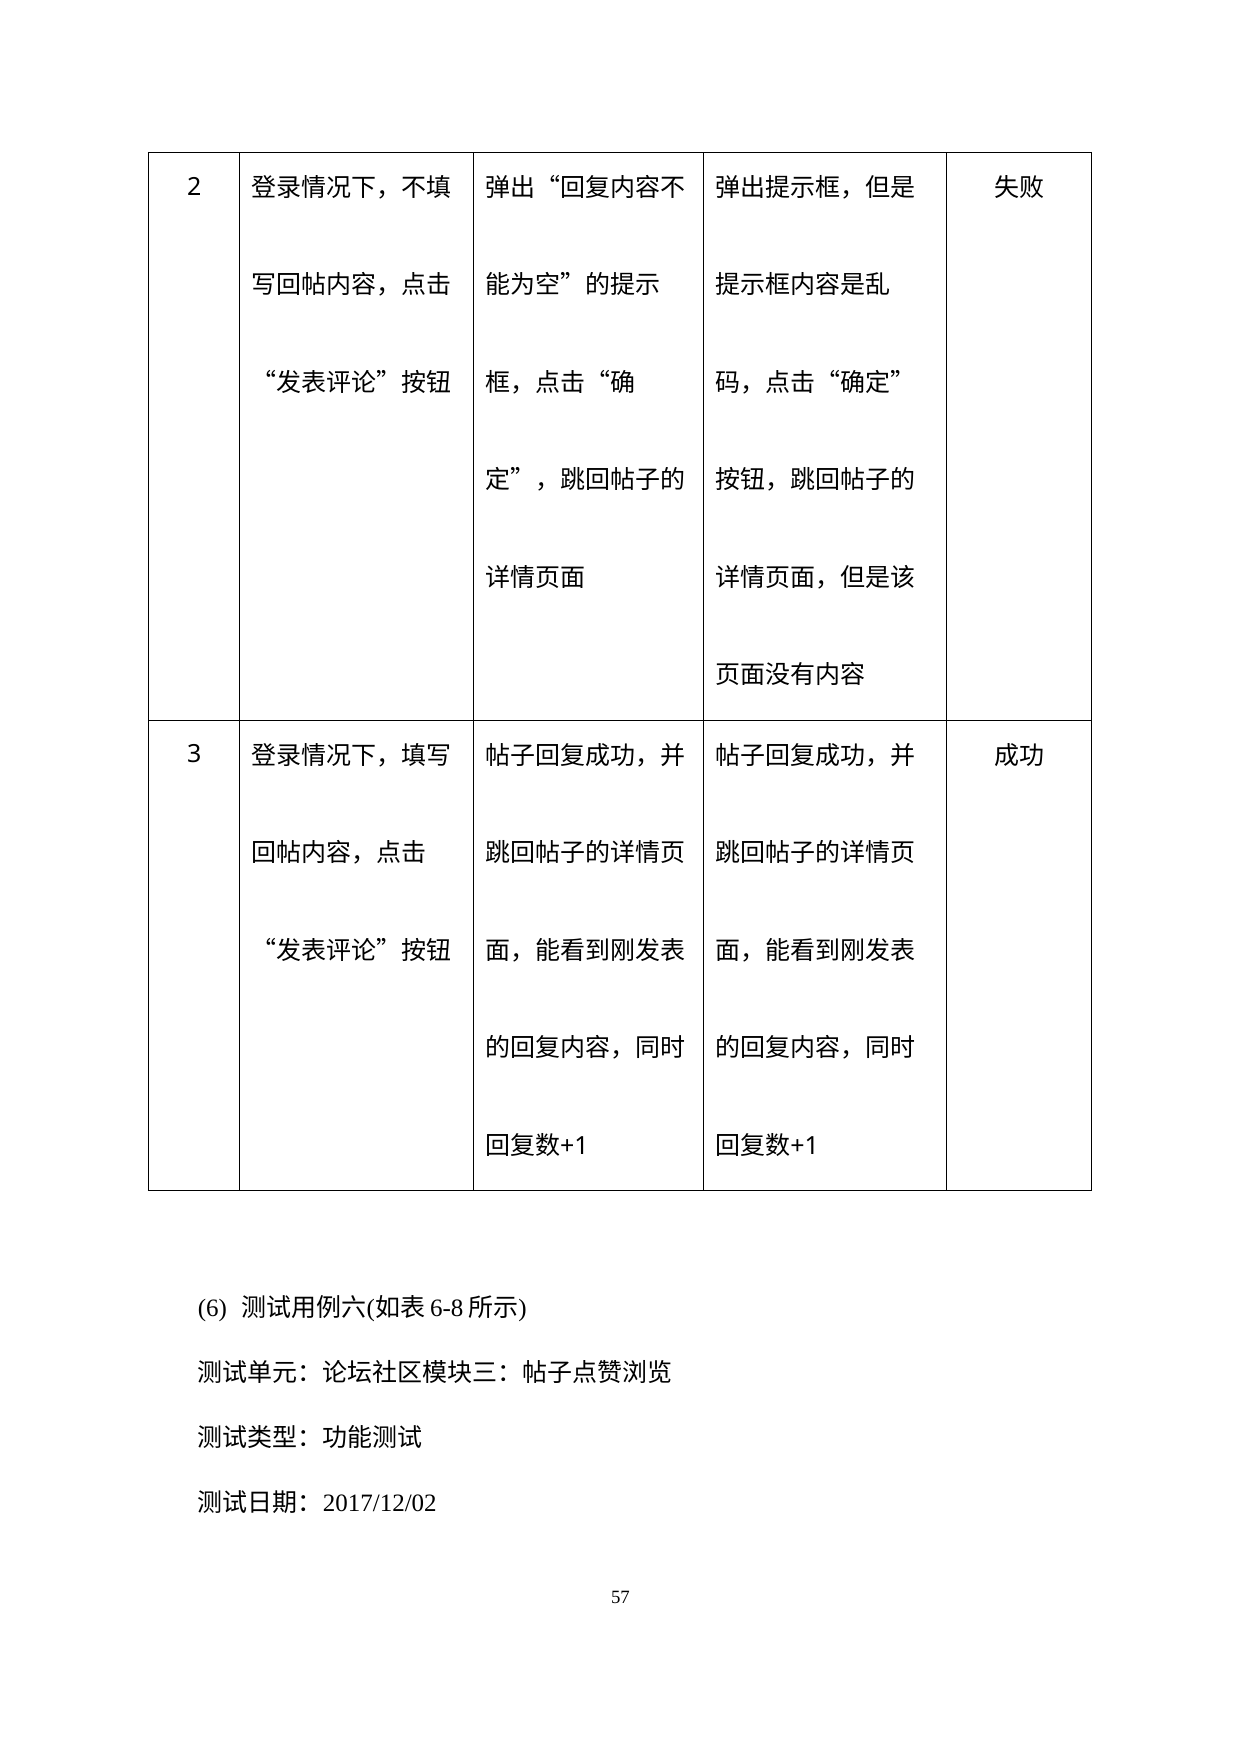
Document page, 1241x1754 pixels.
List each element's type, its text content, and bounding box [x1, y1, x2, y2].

list 测试用例六(如表6-8所示) [198, 1273, 1092, 1338]
table_cell 弹出“回复内容不能为空”的提示框，点击“确定”，跳回帖子的详情页面 [474, 153, 703, 720]
table_cell 帖子回复成功，并跳回帖子的详情页面，能看到刚发表的回复内容，同时回复数+1 [474, 721, 703, 1190]
table_cell 失败 [947, 153, 1091, 720]
table_cell 登录情况下，不填写回帖内容，点击“发表评论”按钮 [240, 153, 473, 720]
table_cell 弹出提示框，但是提示框内容是乱码，点击“确定”按钮，跳回帖子的详情页面，但是该页面没有内容 [704, 153, 946, 720]
text 测试日期：2017/12/02 [198, 1468, 1092, 1533]
text 测试类型：功能测试 [198, 1403, 1092, 1468]
table_cell 帖子回复成功，并跳回帖子的详情页面，能看到刚发表的回复内容，同时回复数+1 [704, 721, 946, 1190]
text 测试单元：论坛社区模块三：帖子点赞浏览 [198, 1338, 1092, 1403]
table_cell 登录情况下，填写回帖内容，点击“发表评论”按钮 [240, 721, 473, 1190]
table_cell 2 [149, 153, 239, 720]
table_cell 3 [149, 721, 239, 1190]
table_cell 成功 [947, 721, 1091, 1190]
